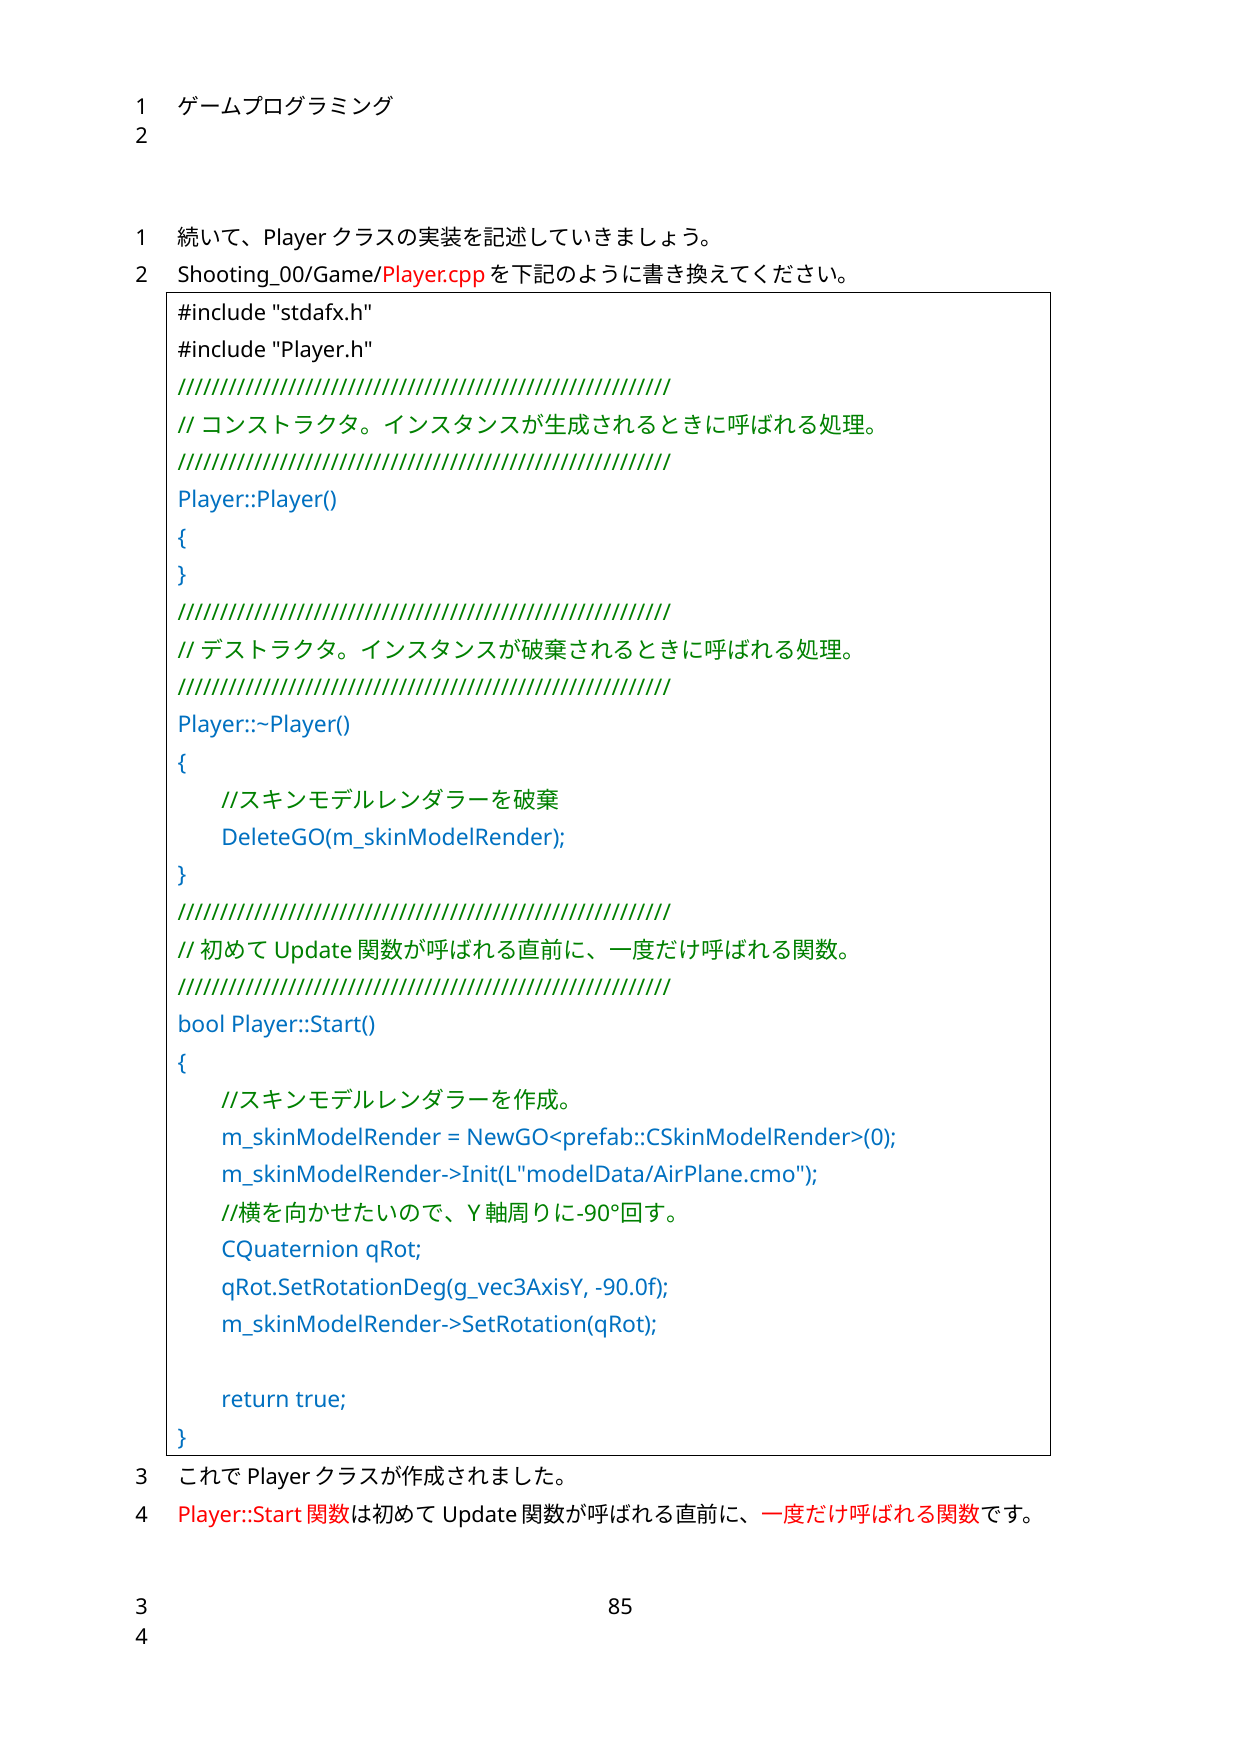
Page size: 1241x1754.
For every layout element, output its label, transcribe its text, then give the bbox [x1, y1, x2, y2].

text 続いて、Playerクラスの実装を記述していきましょう。 [177, 217, 1063, 254]
text Player::Start関数は初めてUpdate関数が呼ばれる直前に、一度だけ呼ばれる関数です。 [177, 1494, 1063, 1531]
text これでPlayerクラスが作成されました。 [177, 1456, 1063, 1494]
text Shooting_00/Game/Player.cppを下記のように書き換えてください。 [177, 254, 1063, 292]
table_header #include "stdafx.h" #include "Player.h" ////////////////////////////////////////////////////////// // コンストラクタ。インスタンスが生成されるときに呼ばれる処理。 ////////////////////////////////////////////////////////// Player::Player() { } ////////////////////////////////////////////////////////// // デストラクタ。インスタンスが破棄されるときに呼ばれる処理。 ////////////////////////////////////////////////////////// Player::~Player() { //スキンモデルレンダラーを破棄 DeleteGO(m_skinModelRender); } ////////////////////////////////////////////////////////// // 初めてUpdate関数が呼ばれる直前に、一度だけ呼ばれる関数。 ////////////////////////////////////////////////////////// bool Player::Start() { //スキンモデルレンダラーを作成。 m_skinModelRender = NewGO<prefab::CSkinModelRender>(0); m_skinModelRender->Init(L"modelData/AirPlane.cmo"); //横を向かせたいので、Y軸周りに-90°回す。 CQuaternion qRot; qRot.SetRotationDeg(g_vec3AxisY, -90.0f); m_skinModelRender->SetRotation(qRot); return true; } [167, 293, 1050, 1455]
